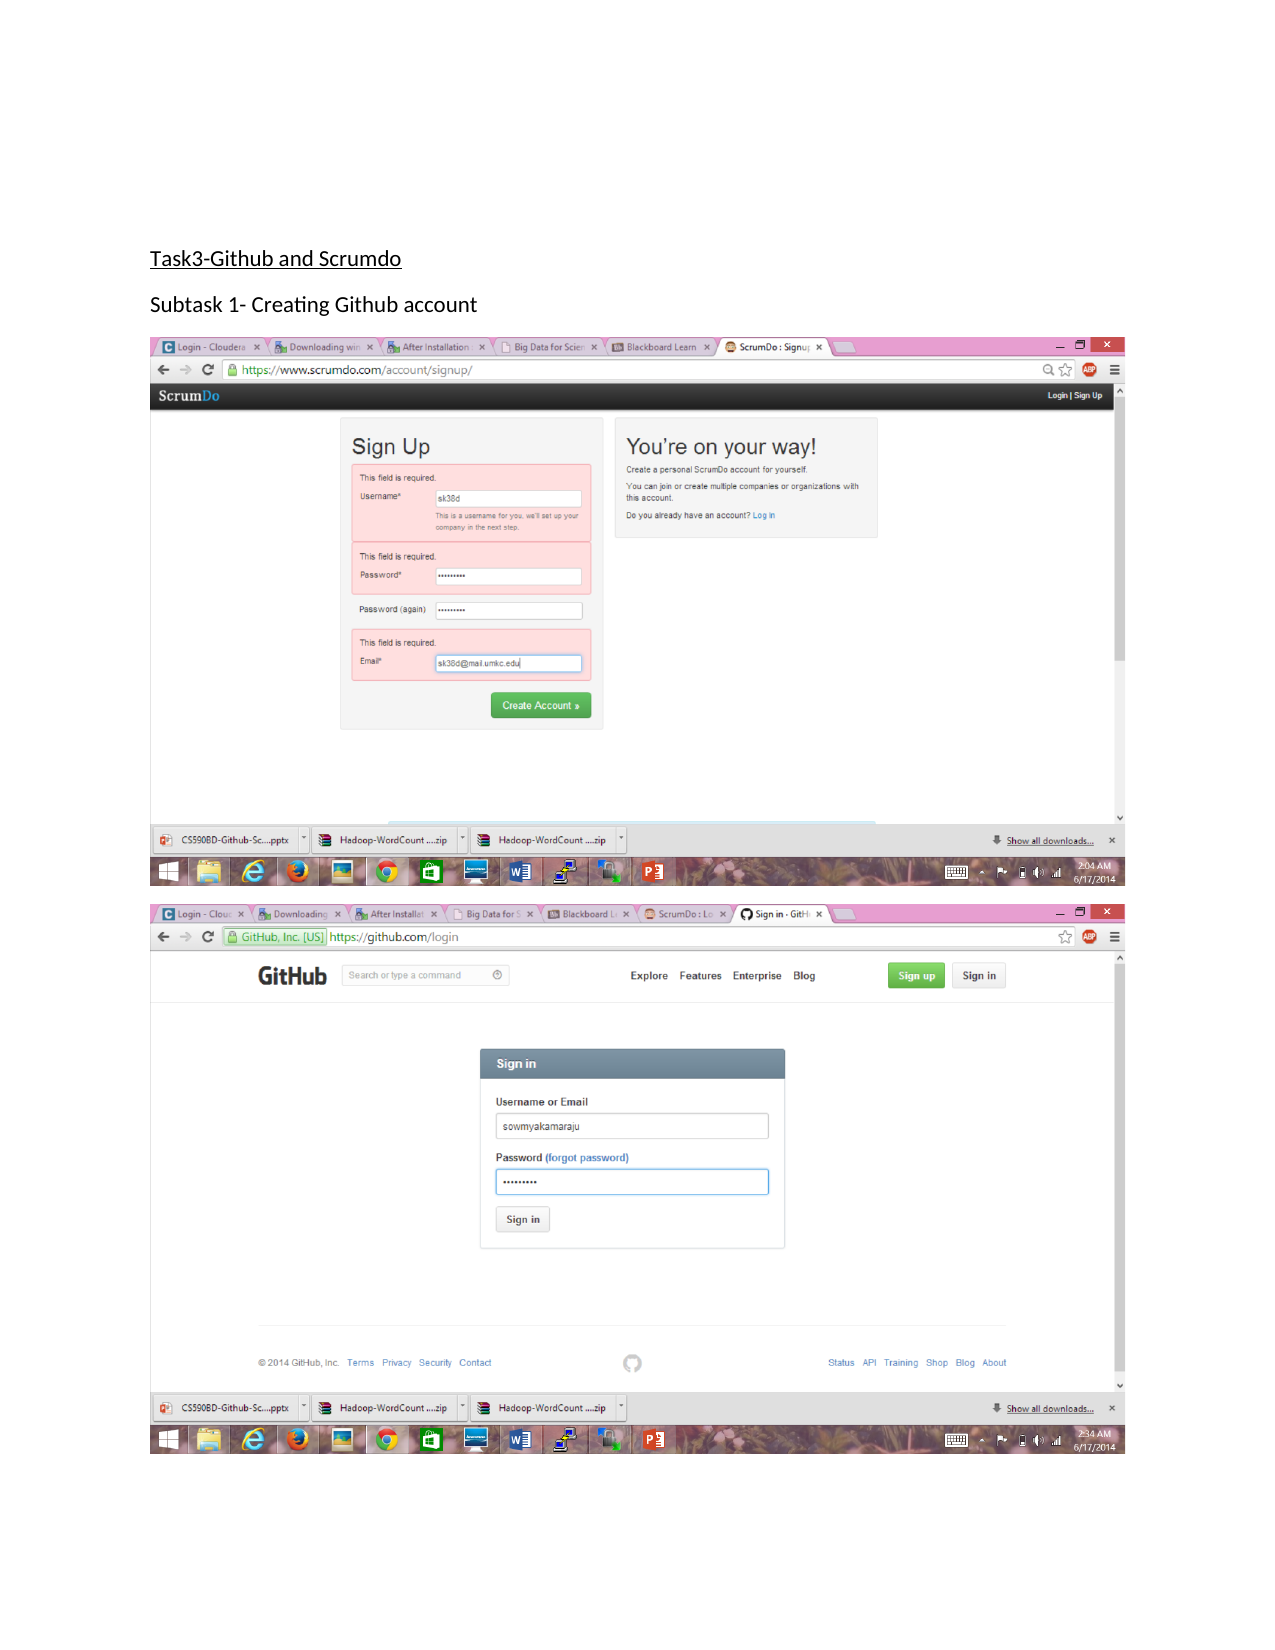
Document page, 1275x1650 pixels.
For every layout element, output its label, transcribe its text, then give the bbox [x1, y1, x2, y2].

text Subtask 1- Creating Github account [150, 291, 1125, 319]
text Task3-Github and Scrumdo [150, 244, 1125, 272]
picture [150, 337, 1125, 886]
picture [150, 904, 1125, 1454]
